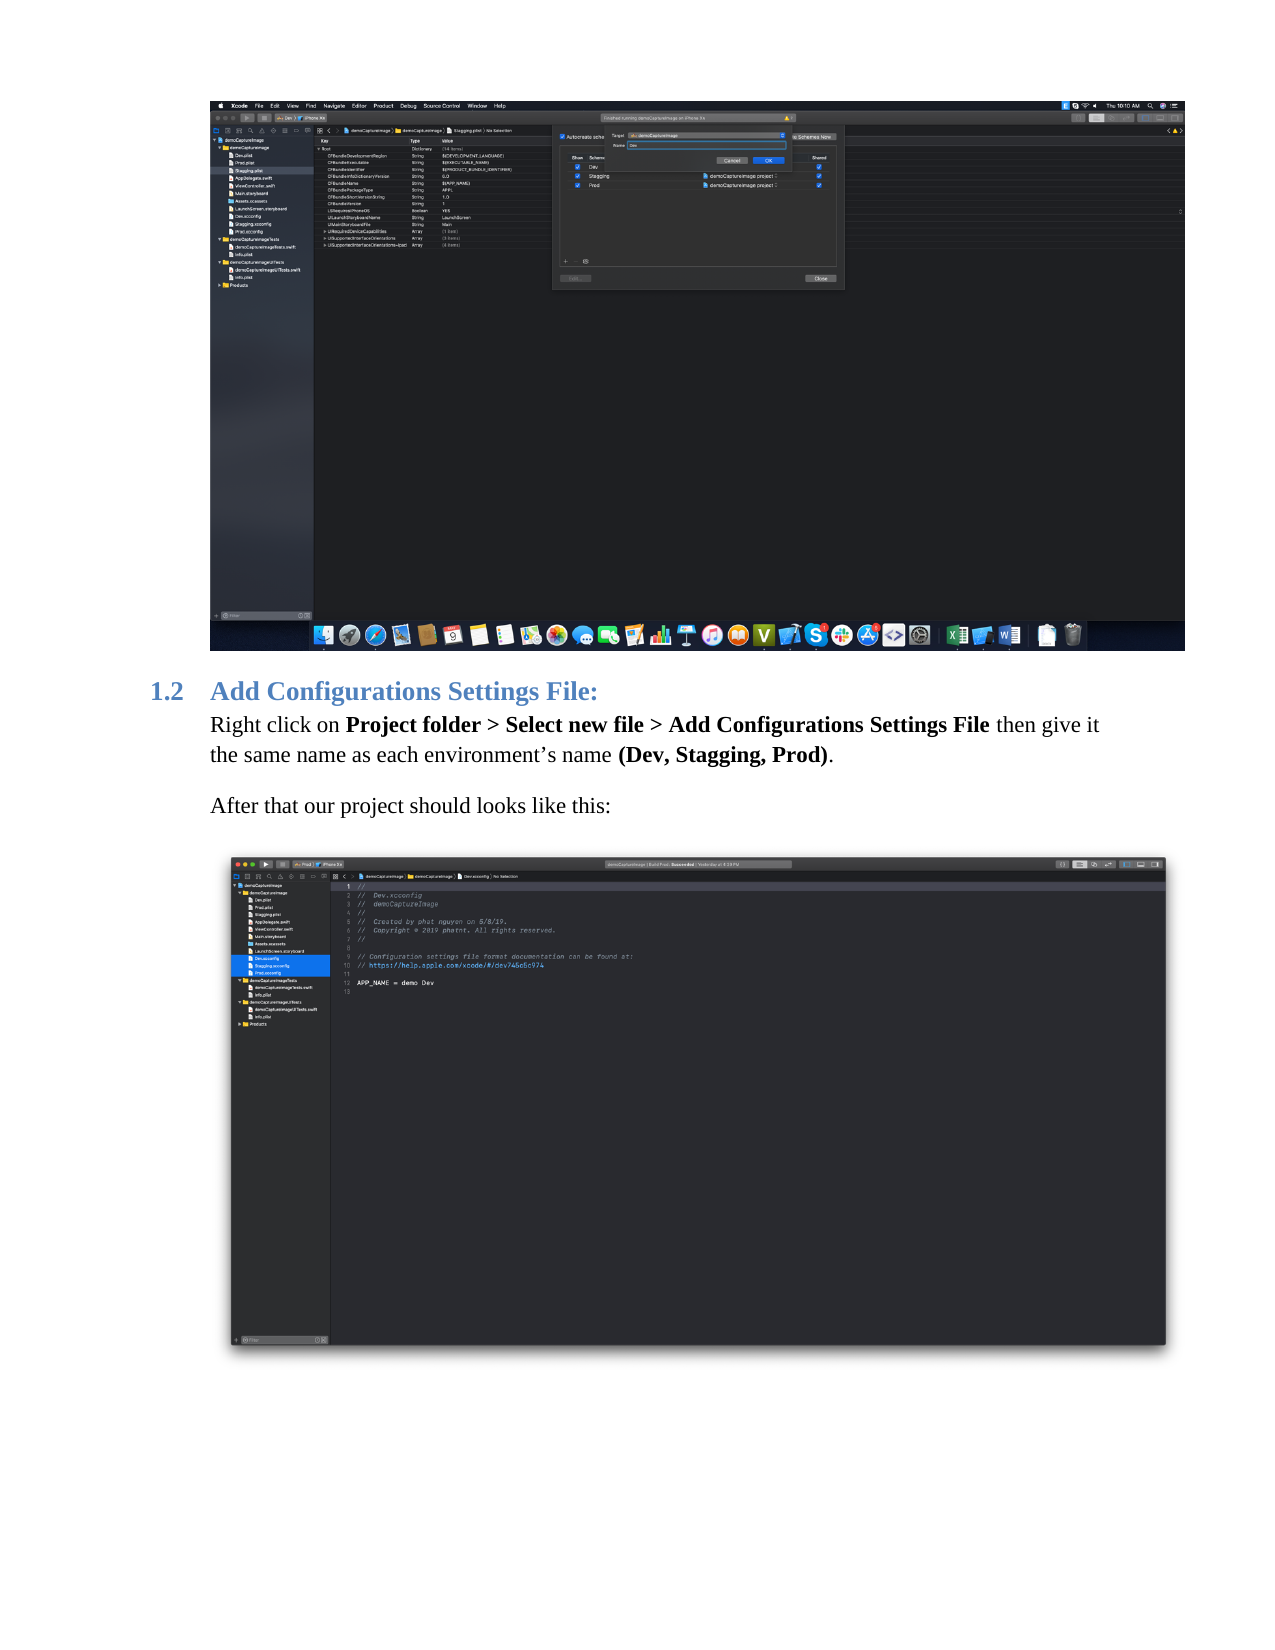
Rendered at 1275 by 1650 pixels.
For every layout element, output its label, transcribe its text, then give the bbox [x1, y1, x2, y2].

picture [210, 101, 1185, 651]
text After that our project should looks like this: [210, 792, 1125, 818]
text Right click on Project folder > Select new file > Add Configurations Settings File then give it the same name as each environment’s name (Dev, Stagging, Prod). [210, 711, 1125, 767]
subtitle Add Configurations Settings File: [150, 675, 1125, 706]
picture [210, 843, 1185, 1372]
